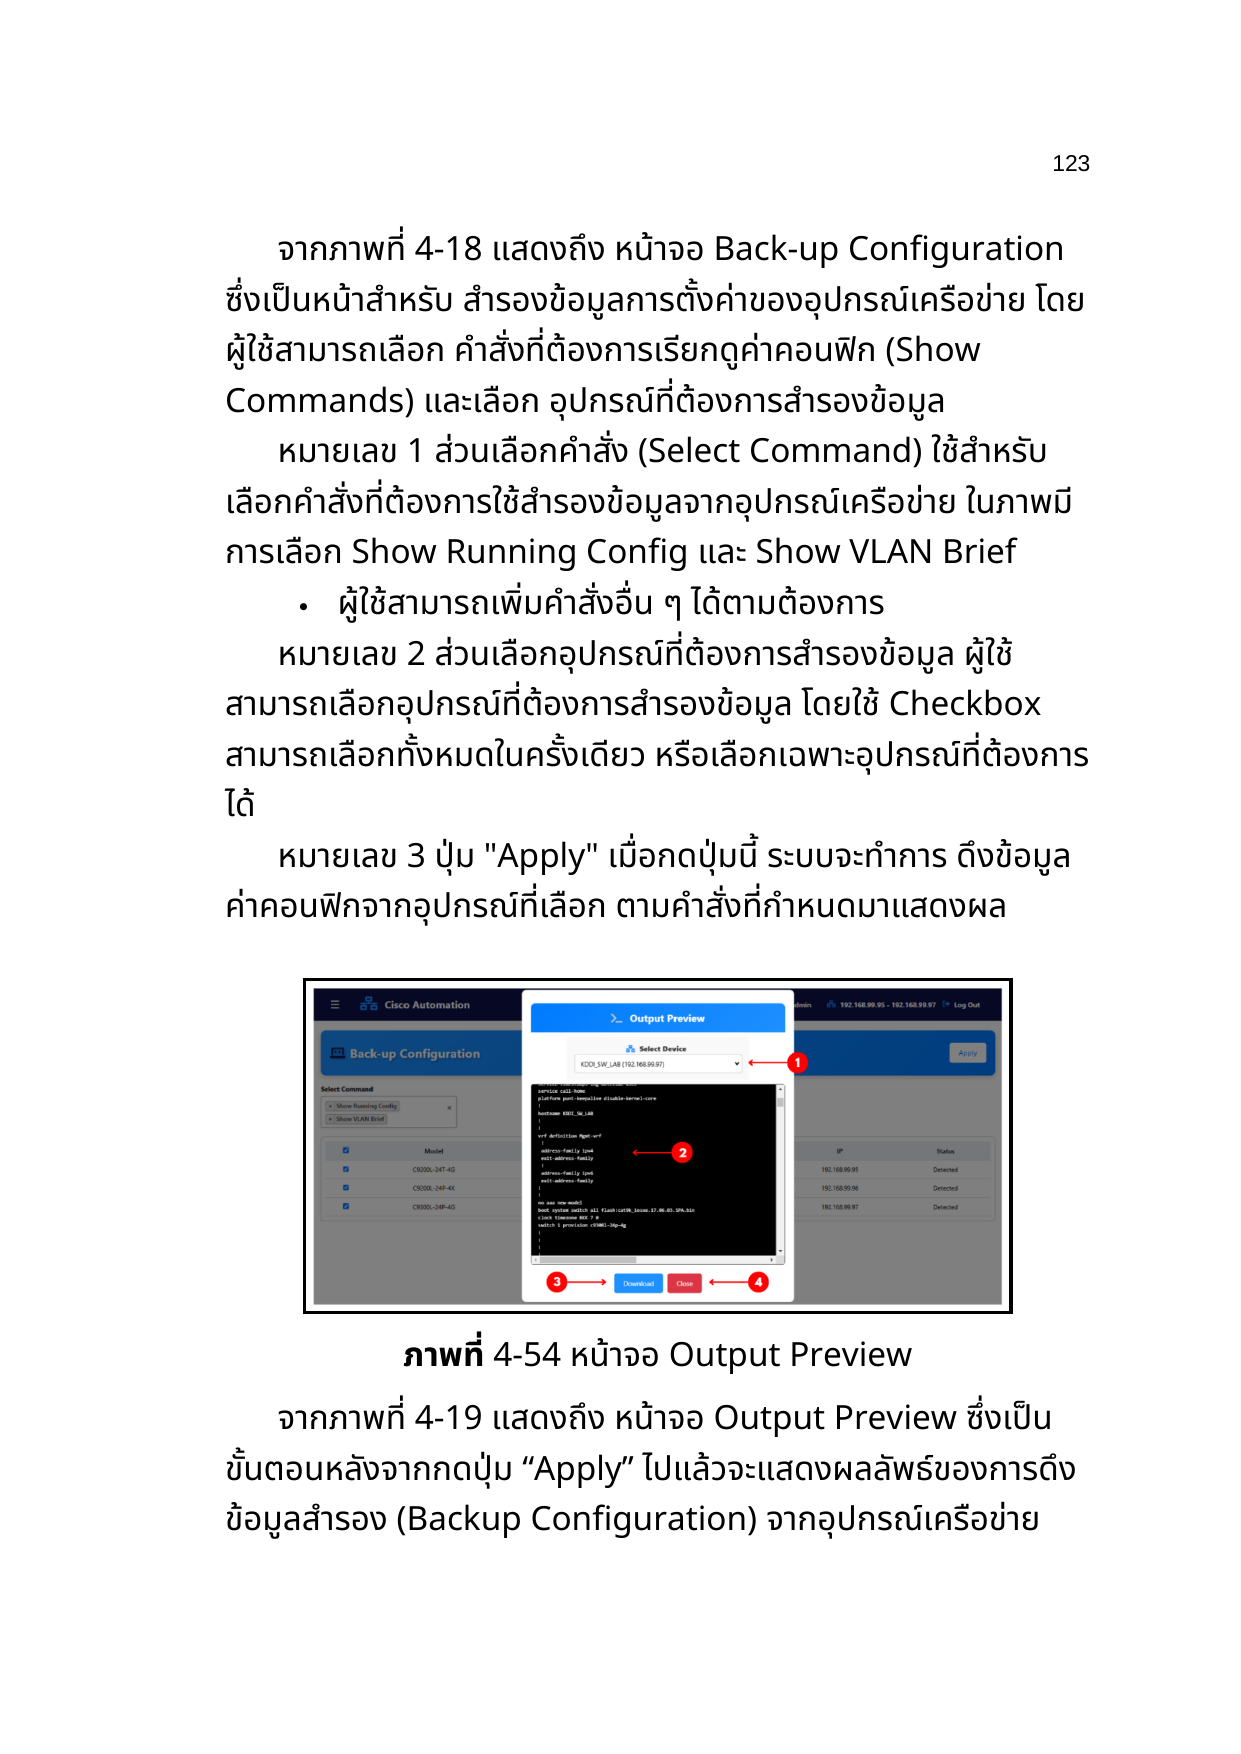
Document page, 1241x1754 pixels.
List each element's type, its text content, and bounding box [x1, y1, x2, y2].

text หมายเลข 1 ส่วนเลือกคำสั่ง (Select Command) ใช้สำหรับเลือกคำสั่งที่ต้องการใช้สำรองข้อมูลจากอุปกรณ์เครือข่าย ในภาพมีการเลือก Show Running Config และ Show VLAN Brief [225, 427, 1090, 579]
text หมายเลข 3 ปุ่ม "Apply" เมื่อกดปุ่มนี้ ระบบจะทำการ ดึงข้อมูลค่าคอนฟิกจากอุปกรณ์ที่เลือก ตามคำสั่งที่กำหนดมาแสดงผล [225, 831, 1090, 932]
text หมายเลข 2 ส่วนเลือกอุปกรณ์ที่ต้องการสำรองข้อมูล ผู้ใช้สามารถเลือกอุปกรณ์ที่ต้องการสำรองข้อมูล โดยใช้ Checkbox สามารถเลือกทั้งหมดในครั้งเดียว หรือเลือกเฉพาะอุปกรณ์ที่ต้องการได้ [225, 629, 1090, 831]
text จากภาพที่ 4-19 แสดงถึง หน้าจอ Output Preview ซึ่งเป็น ขั้นตอนหลังจากกดปุ่ม “Apply” ไปแล้วจะแสดงผลลัพธ์ของการดึงข้อมูลสำรอง (Backup Configuration) จากอุปกรณ์เครือข่าย [225, 1394, 1090, 1546]
text จากภาพที่ 4-18 แสดงถึง หน้าจอ Back-up Configuration ซึ่งเป็นหน้าสำหรับ สำรองข้อมูลการตั้งค่าของอุปกรณ์เครือข่าย โดยผู้ใช้สามารถเลือก คำสั่งที่ต้องการเรียกดูค่าคอนฟิก (Show Commands) และเลือก อุปกรณ์ที่ต้องการสำรองข้อมูล [225, 225, 1090, 427]
picture [306, 981, 1009, 1311]
list ผู้ใช้สามารถเพิ่มคำสั่งอื่น ๆ ได้ตามต้องการ [300, 579, 1090, 629]
